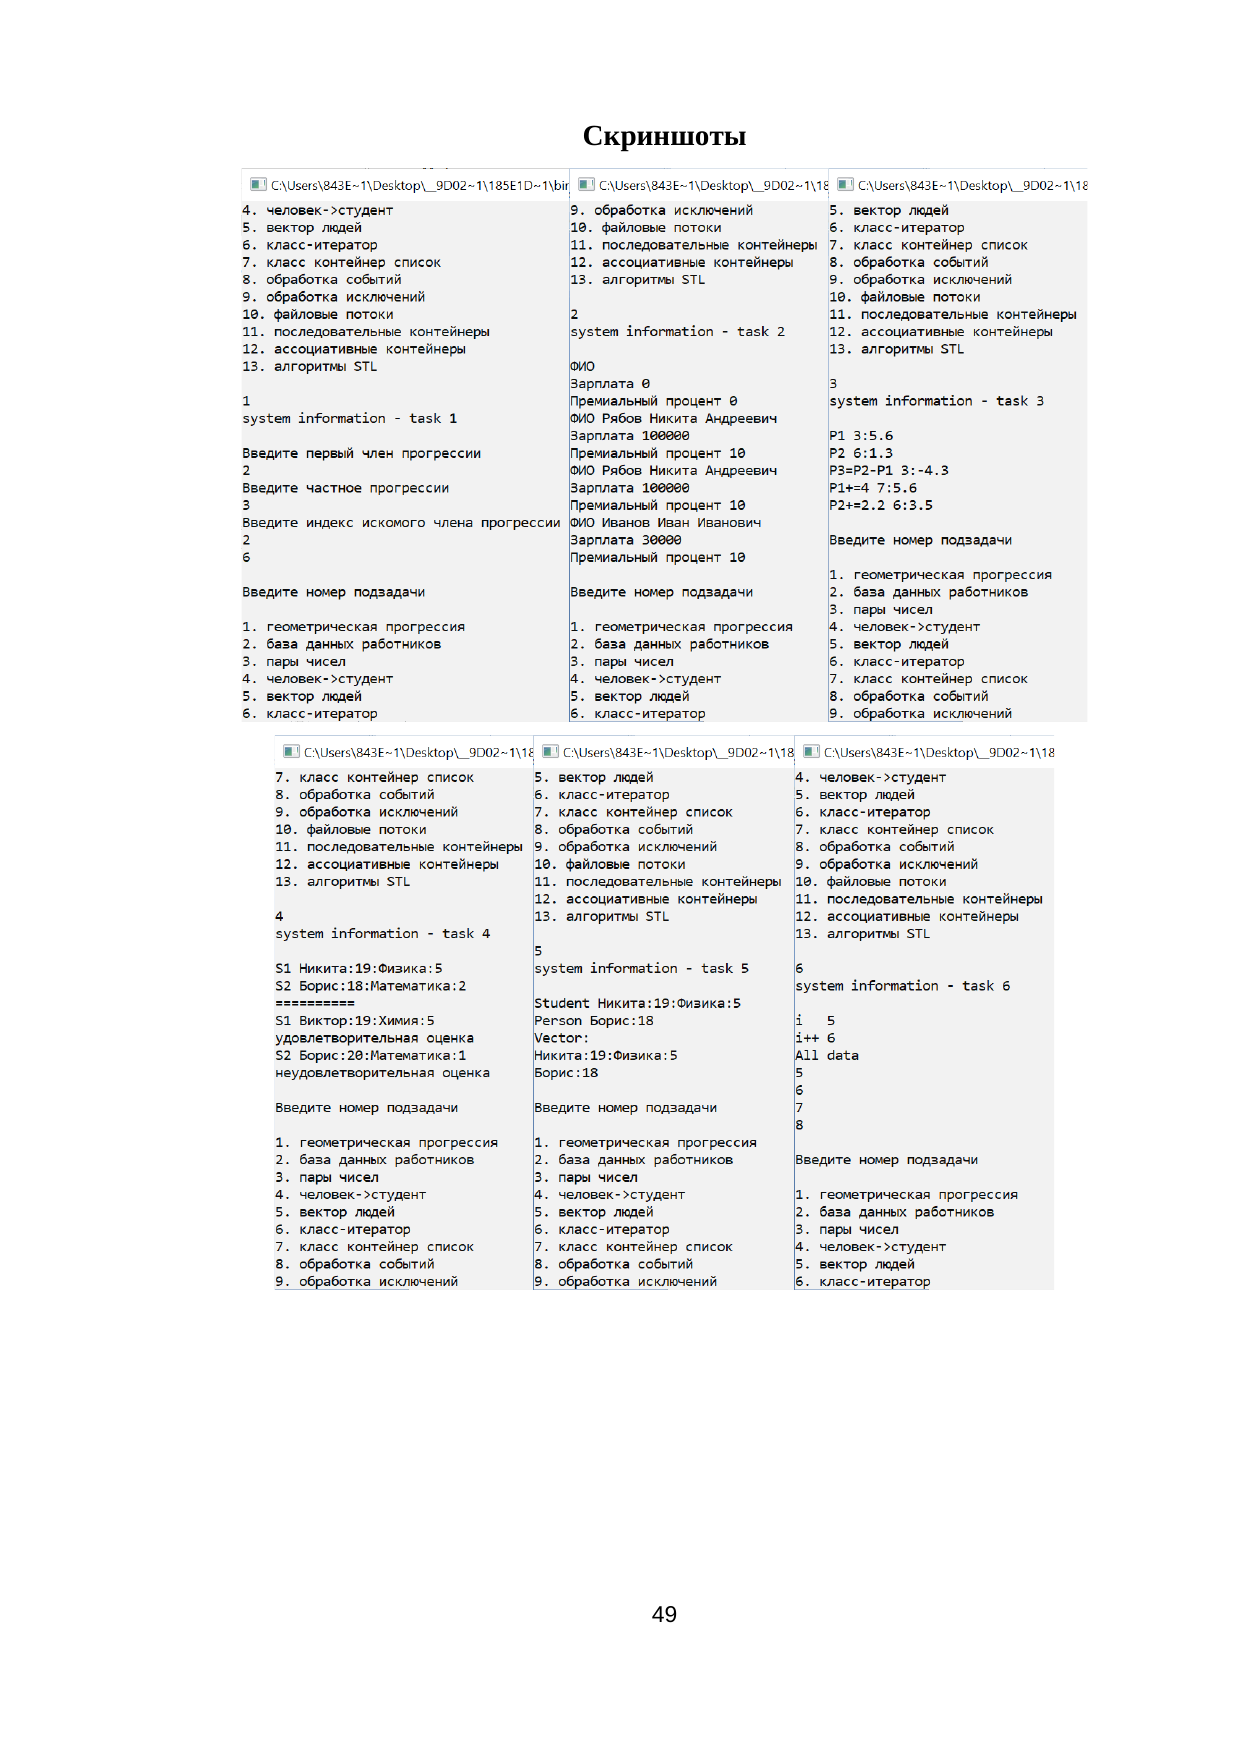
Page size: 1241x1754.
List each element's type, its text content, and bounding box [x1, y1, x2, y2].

picture [274, 735, 1055, 1290]
text Скриншоты [177, 118, 1152, 152]
picture [241, 168, 1088, 722]
